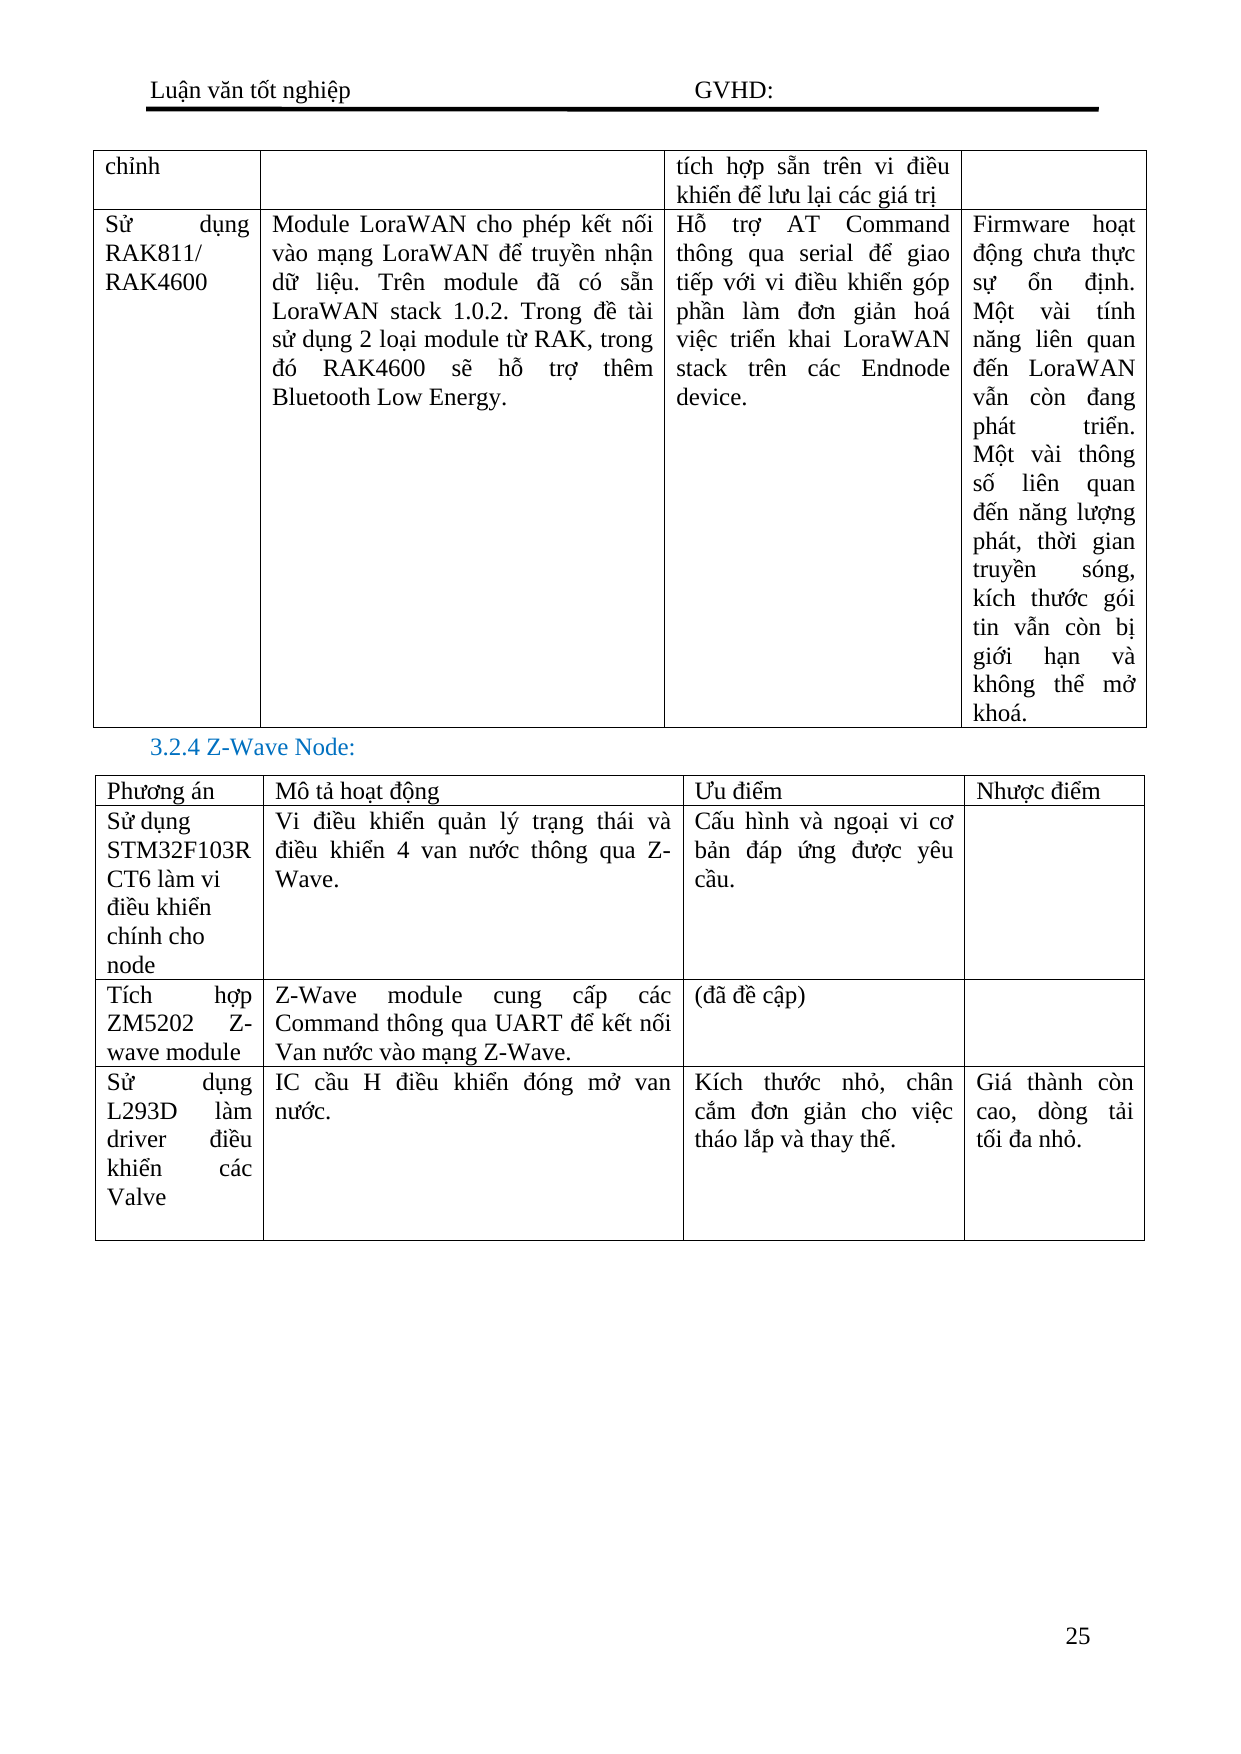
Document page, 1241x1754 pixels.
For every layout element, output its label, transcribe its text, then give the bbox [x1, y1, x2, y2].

table_cell Cấu hình và ngoại vi cơ bản đáp ứng được yêu cầu. [684, 806, 964, 979]
table_cell Hỗ trợ AT Command thông qua serial để giao tiếp với vi điều khiển góp phần làm đơn giản hoá việc triển khai LoraWAN stack trên các Endnode device. [665, 210, 961, 727]
table_cell Kích thước nhỏ, chân cắm đơn giản cho việc tháo lắp và thay thế. [684, 1067, 964, 1239]
table_header Nhược điểm [965, 776, 1144, 805]
table_cell Sử dụng STM32F103RCT6 làm vi điều khiển chính cho node [96, 806, 263, 979]
table_cell Sử dụng RAK811/ RAK4600 [94, 210, 260, 727]
table_header Phương án [96, 776, 263, 805]
table_cell [962, 151, 1146, 208]
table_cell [94, 151, 260, 208]
table_cell Z-Wave module cung cấp các Command thông qua UART để kết nối Van nước vào mạng Z-Wave. [264, 980, 683, 1066]
table_cell (đã đề cập) [684, 980, 964, 1066]
table_cell Module LoraWAN cho phép kết nối vào mạng LoraWAN để truyền nhận dữ liệu. Trên module đã có sẵn LoraWAN stack 1.0.2. Trong đề tài sử dụng 2 loại module từ RAK, trong đó RAK4600 sẽ hỗ trợ thêm Bluetooth Low Energy. [261, 210, 664, 727]
table_cell Firmware hoạt động chưa thực sự ổn định. Một vài tính năng liên quan đến LoraWAN vẫn còn đang phát triển. Một vài thông số liên quan đến năng lượng phát, thời gian truyền sóng, kích thước gói tin vẫn còn bị giới hạn và không thể mở khoá. [962, 210, 1146, 727]
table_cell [261, 151, 664, 208]
table_cell Tích hợp ZM5202 Z-wave module [96, 980, 263, 1066]
table_cell Vi điều khiển quản lý trạng thái và điều khiển 4 van nước thông qua Z-Wave. [264, 806, 683, 979]
table_header Mô tả hoạt động [264, 776, 683, 805]
table_header Ưu điểm [684, 776, 964, 805]
table_cell [965, 980, 1144, 1066]
table_cell Giá thành còn cao, dòng tải tối đa nhỏ. [965, 1067, 1144, 1239]
table_cell Sử dụng L293D làm driver điều khiển các Valve [96, 1067, 263, 1239]
subtitle 3.2.4 Z-Wave Node: [150, 732, 1090, 761]
table_cell IC cầu H điều khiển đóng mở van nước. [264, 1067, 683, 1239]
table_cell [965, 806, 1144, 979]
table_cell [665, 151, 961, 208]
